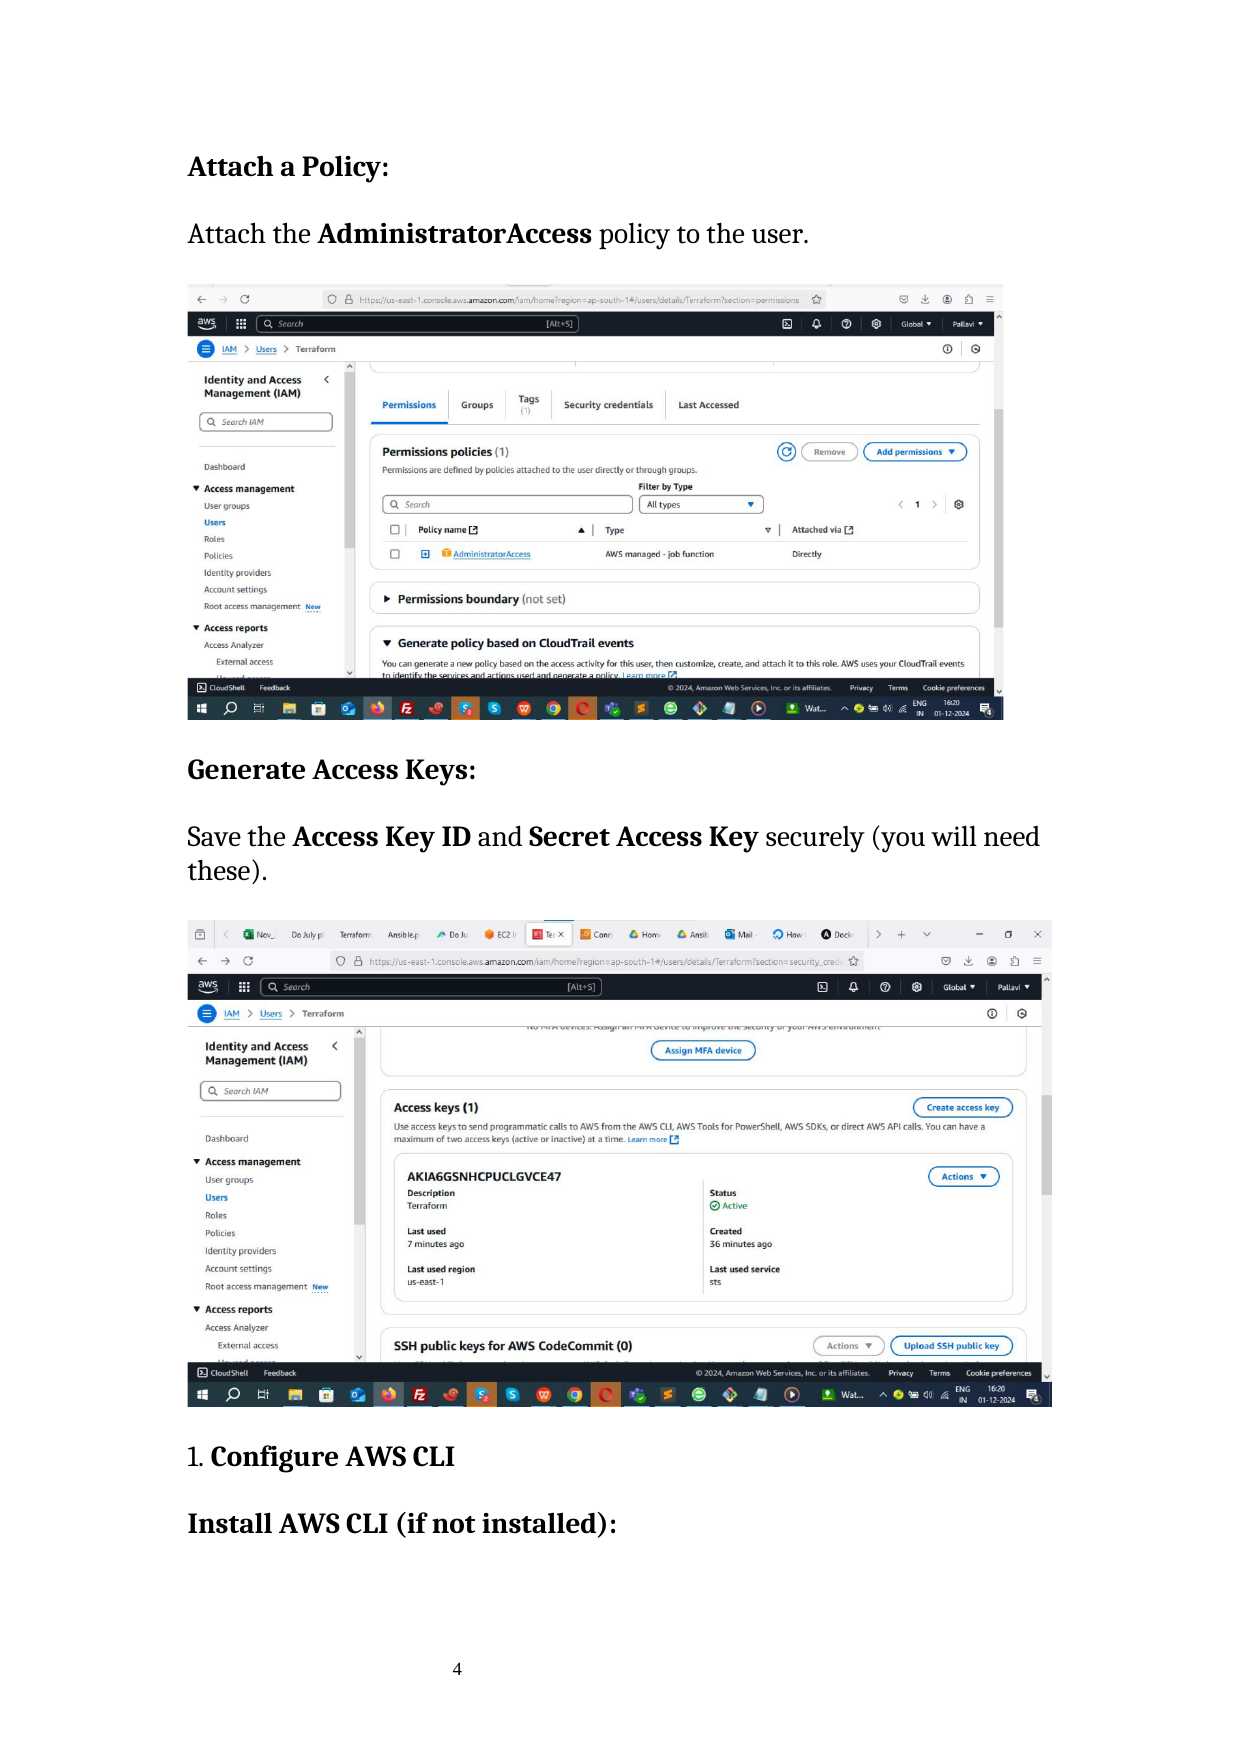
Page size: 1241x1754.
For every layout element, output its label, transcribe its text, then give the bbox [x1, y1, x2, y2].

text Save the Access Key ID and Secret Access Key securely (you will need these). [187, 820, 1053, 887]
text Install AWS CLI (if not installed): [187, 1507, 1053, 1541]
text Attach a Policy: [187, 150, 1053, 183]
list Configure AWS CLI [187, 1440, 1053, 1474]
picture [187, 284, 1004, 720]
text Generate Access Keys: [187, 753, 1053, 787]
text Attach the AdministratorAccess policy to the user. [187, 217, 1053, 251]
picture [187, 920, 1052, 1407]
